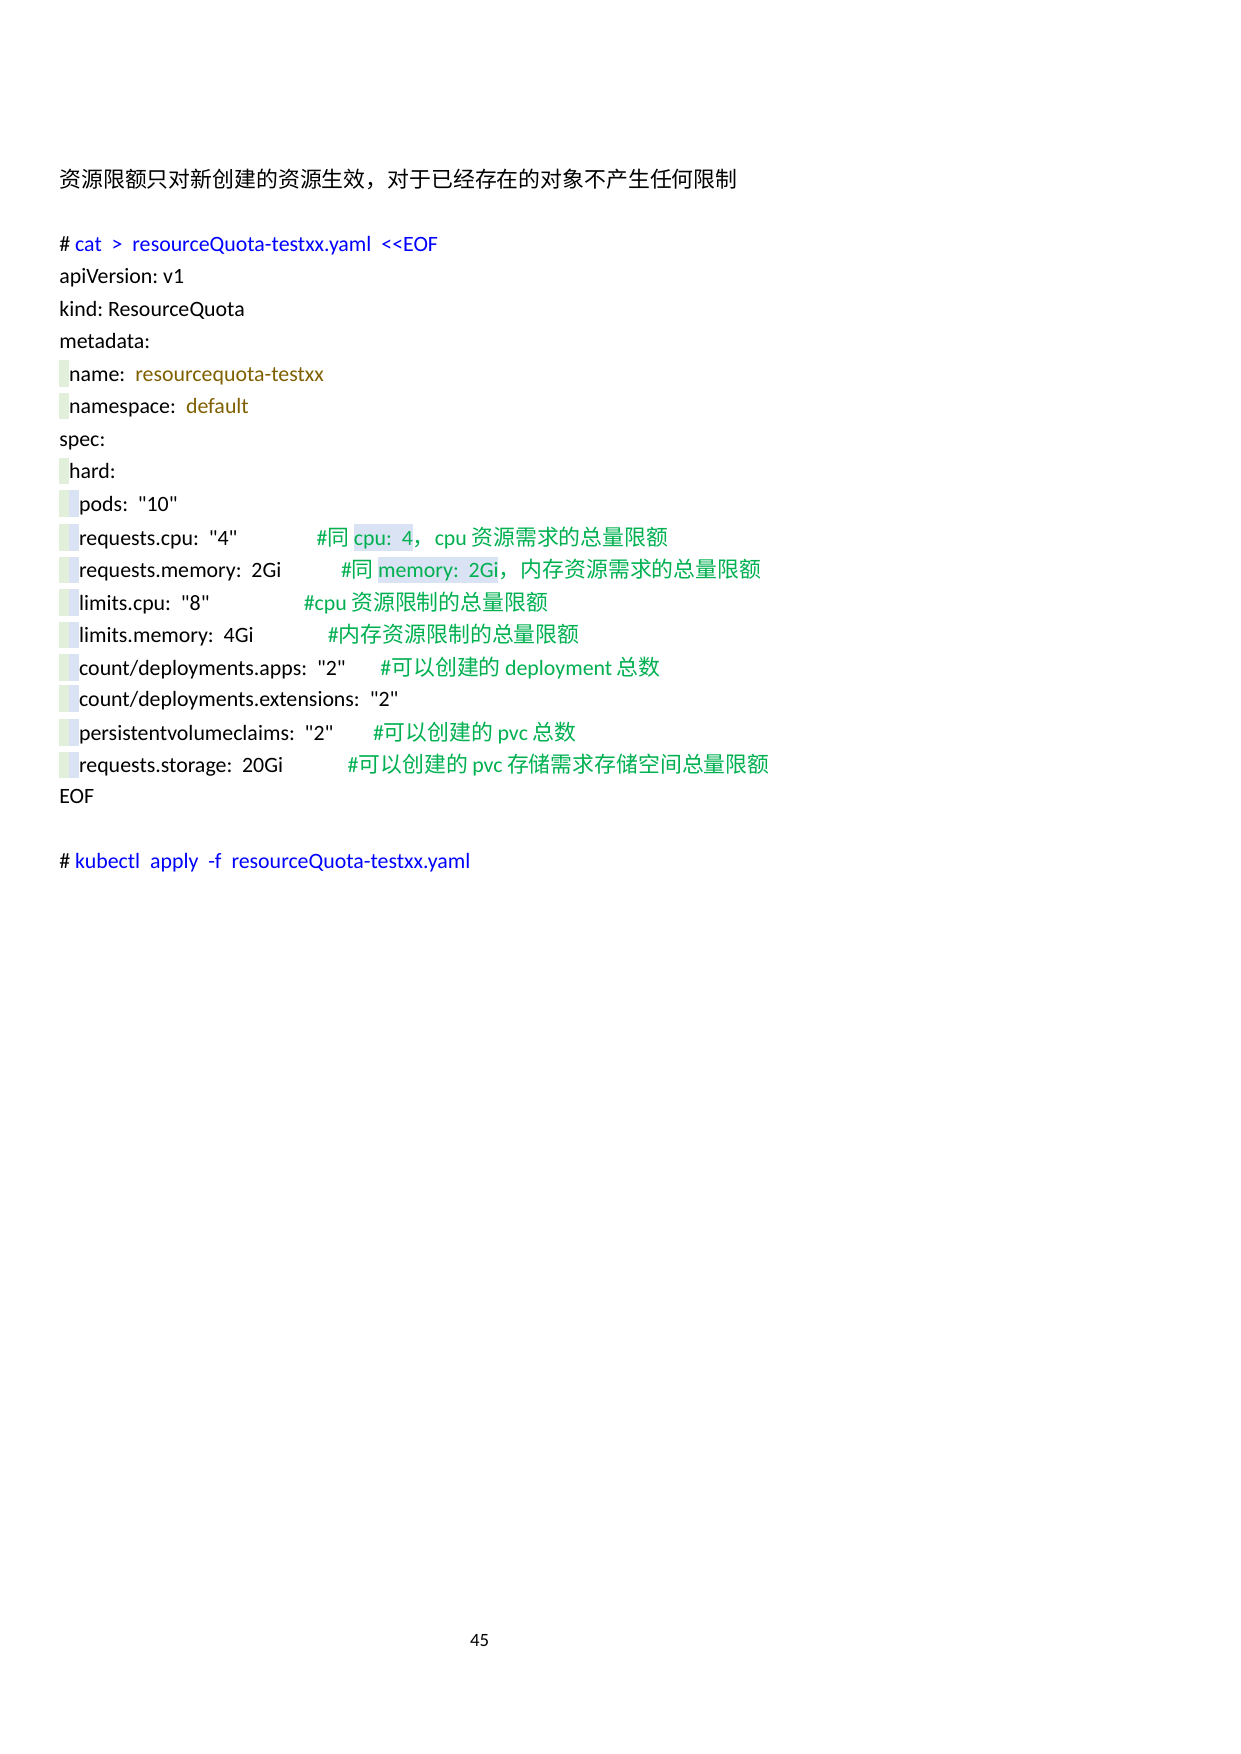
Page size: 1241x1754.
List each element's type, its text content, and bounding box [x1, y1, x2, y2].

text requests.cpu: "4" #同cpu: 4，cpu资源需求的总量限额 [59, 519, 1181, 552]
text # kubectl apply -f resourceQuota-testxx.yaml [59, 844, 1181, 877]
text limits.cpu: "8" #cpu资源限制的总量限额 [59, 584, 1181, 617]
text requests.storage: 20Gi #可以创建的pvc存储需求存储空间总量限额 [59, 747, 1181, 779]
text namespace: default [59, 389, 1181, 422]
text requests.memory: 2Gi #同memory: 2Gi，内存资源需求的总量限额 [59, 552, 1181, 584]
text EOF [59, 779, 1181, 812]
text spec: [59, 422, 1181, 454]
text 资源限额只对新创建的资源生效，对于已经存在的对象不产生任何限制 [59, 162, 1181, 194]
text # cat > resourceQuota-testxx.yaml <<EOF [59, 227, 1181, 259]
text limits.memory: 4Gi #内存资源限制的总量限额 [59, 617, 1181, 649]
text apiVersion: v1 [59, 259, 1181, 292]
text pods: "10" [59, 487, 1181, 519]
text name: resourcequota-testxx [59, 357, 1181, 389]
text count/deployments.apps: "2" #可以创建的deployment总数 [59, 649, 1181, 682]
text persistentvolumeclaims: "2" #可以创建的pvc总数 [59, 714, 1181, 747]
text metadata: [59, 324, 1181, 357]
text kind: ResourceQuota [59, 292, 1181, 324]
text hard: [59, 454, 1181, 487]
text count/deployments.extensions: "2" [59, 682, 1181, 714]
